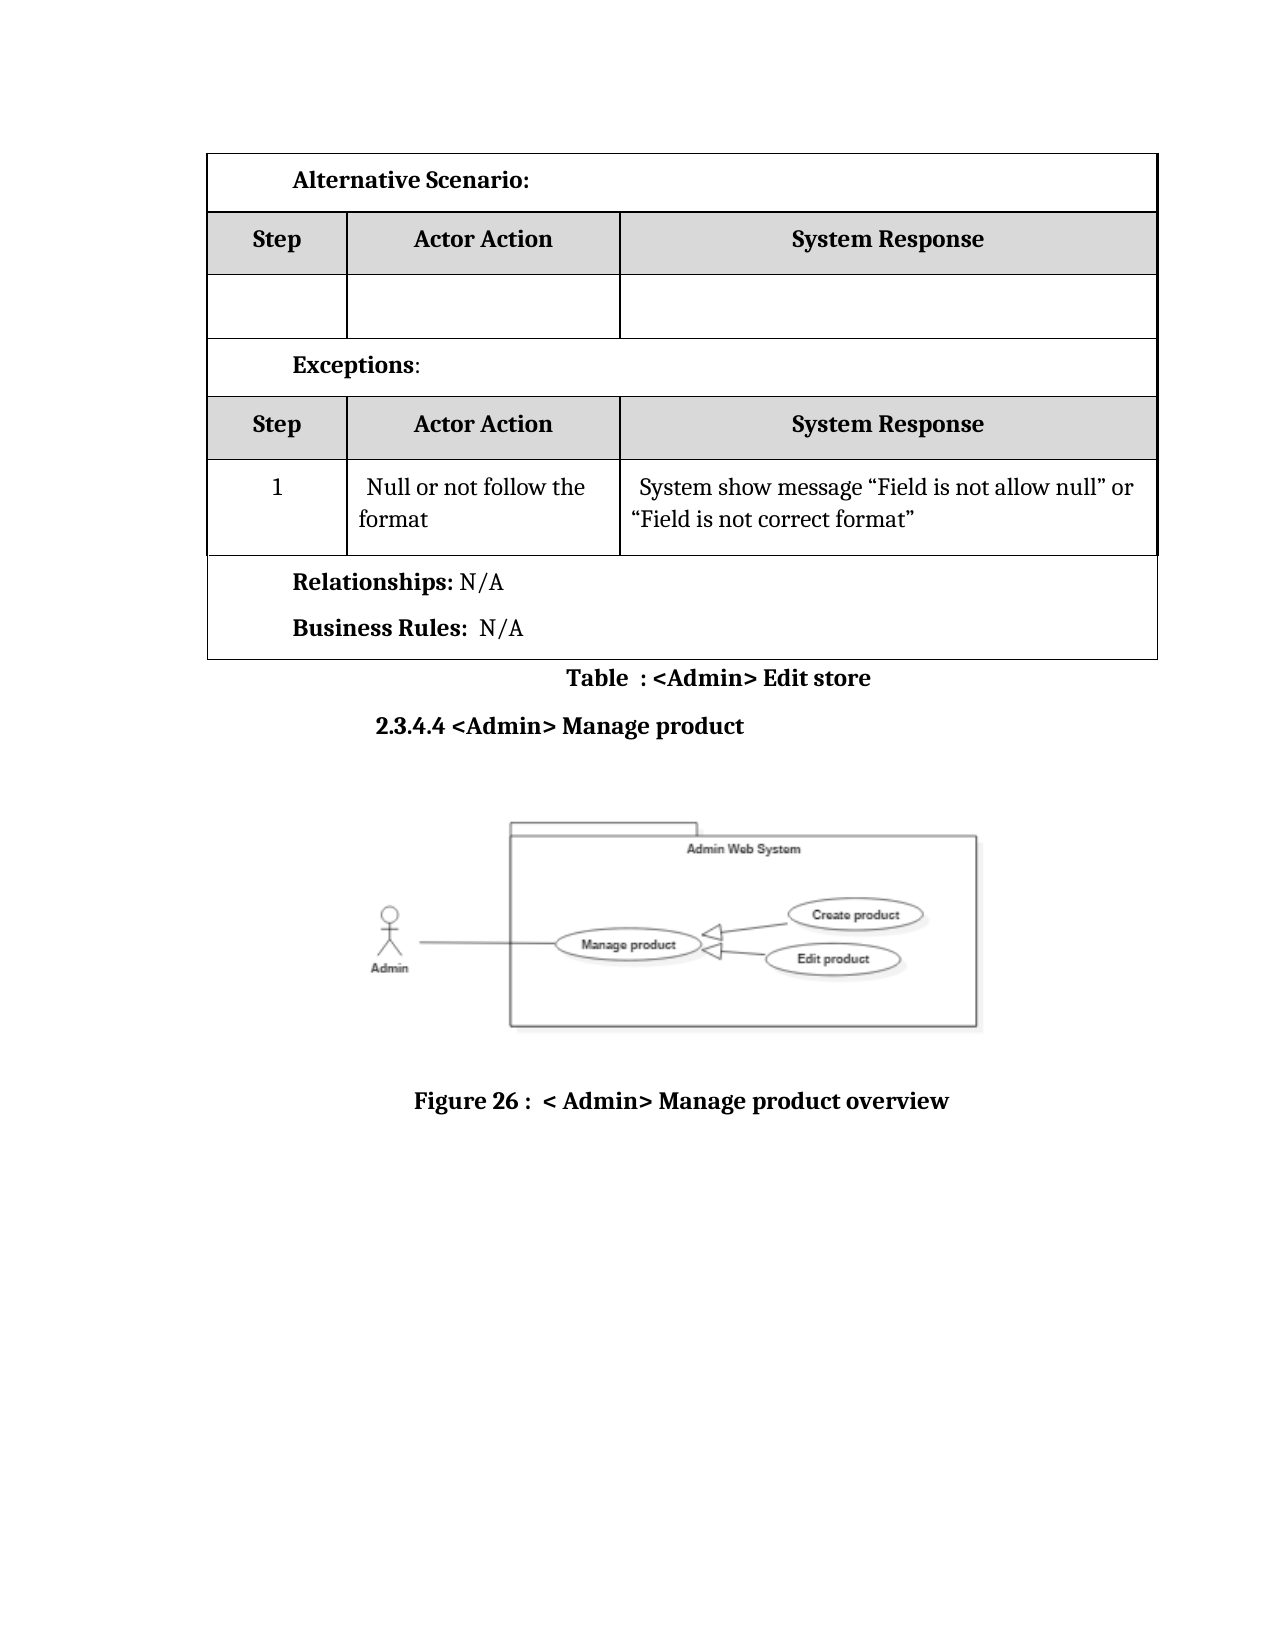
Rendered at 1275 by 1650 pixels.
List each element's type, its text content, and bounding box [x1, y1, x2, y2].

table_cell [348, 275, 619, 337]
table_cell Step [208, 397, 346, 459]
table_cell Exceptions: [208, 339, 1156, 396]
table_cell Step [208, 213, 346, 274]
table_cell Null or not follow the format [348, 460, 619, 555]
subtitle Table : <Admin> Edit store [207, 664, 1157, 693]
table_cell Actor Action [348, 213, 619, 274]
table_cell System Response [621, 213, 1156, 274]
table_cell Actor Action [348, 397, 619, 459]
table_cell System Response [621, 397, 1156, 459]
table_cell [621, 275, 1156, 337]
table_cell 1 [208, 460, 346, 555]
subtitle Figure 26 : < Admin> Manage product overview [207, 1087, 1157, 1115]
picture [356, 761, 1007, 1067]
table_cell [208, 275, 346, 337]
table_cell System show message “Field is not allow null” or “Field is not correct format” [621, 460, 1156, 555]
table_cell Relationships: N/A Business Rules: N/A [208, 556, 1157, 659]
subtitle 2.3.4.4 <Admin> Manage product [244, 712, 1157, 741]
table_cell Alternative Scenario: [208, 154, 1156, 211]
